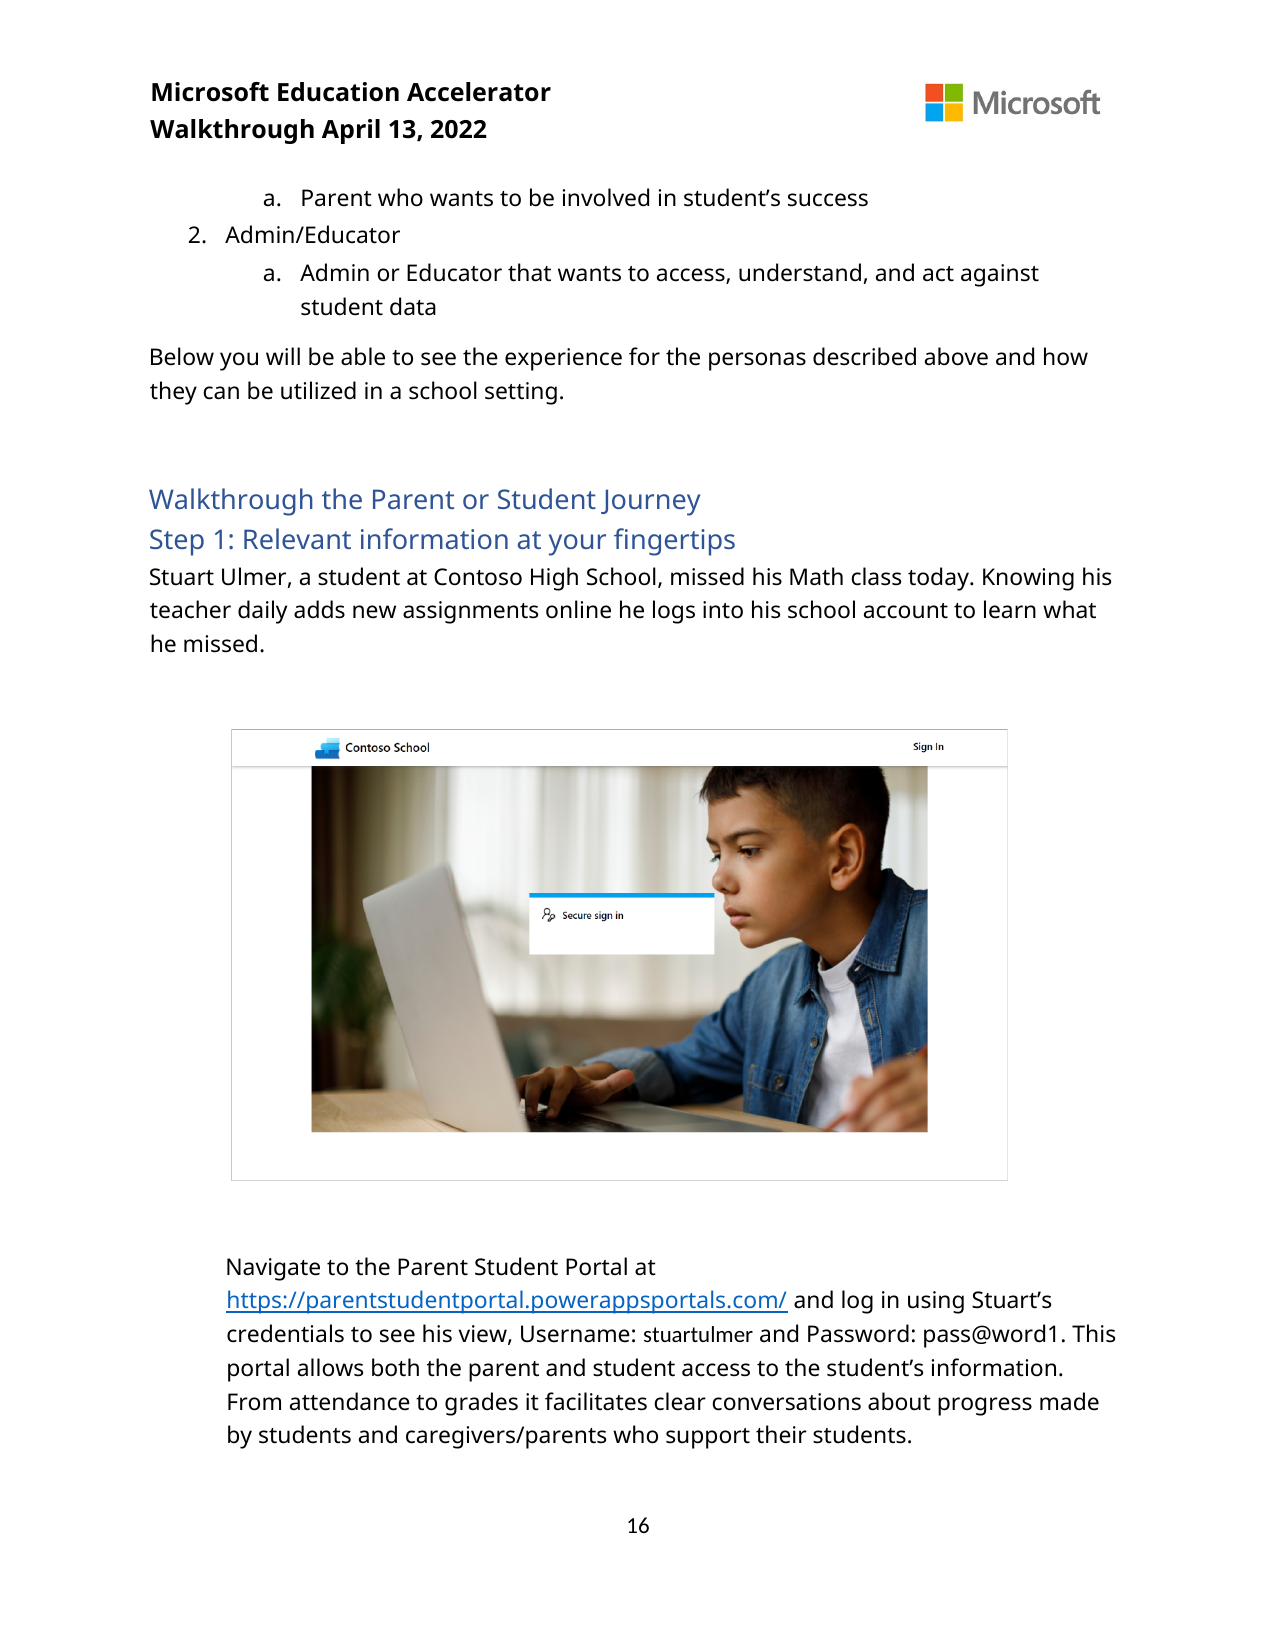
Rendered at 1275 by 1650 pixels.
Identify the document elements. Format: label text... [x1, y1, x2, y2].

list Admin or Educator that wants to access, understand, and act against student data [263, 257, 1124, 322]
picture [925, 61, 1124, 135]
list Parent who wants to be involved in student’s success [263, 182, 1124, 213]
picture [231, 729, 1008, 1181]
text Below you will be able to see the experience for the personas described above and how they can be utilized in a school setting. [148, 341, 1124, 406]
list Admin/Educator [188, 219, 1124, 251]
subtitle Walkthrough the Parent or Student Journey [148, 480, 1124, 517]
text Navigate to the Parent Student Portal at https://parentstudentportal.powerappsportals.com/ and log in using Stuart’s credentials to see his view, Username: stuartulmer and Password: pass@word1. This portal allows both the parent and student access to the student’s information. From attendance to grades it facilitates clear conversations about progress made by students and caregivers/parents who support their students. [225, 1251, 1124, 1451]
subtitle Step 1: Relevant information at your fingertips [148, 521, 1124, 557]
text Stuart Ulmer, a student at Contoso High School, missed his Math class today. Knowing his teacher daily adds new assignments online he logs into his school account to learn what he missed. [148, 561, 1124, 659]
